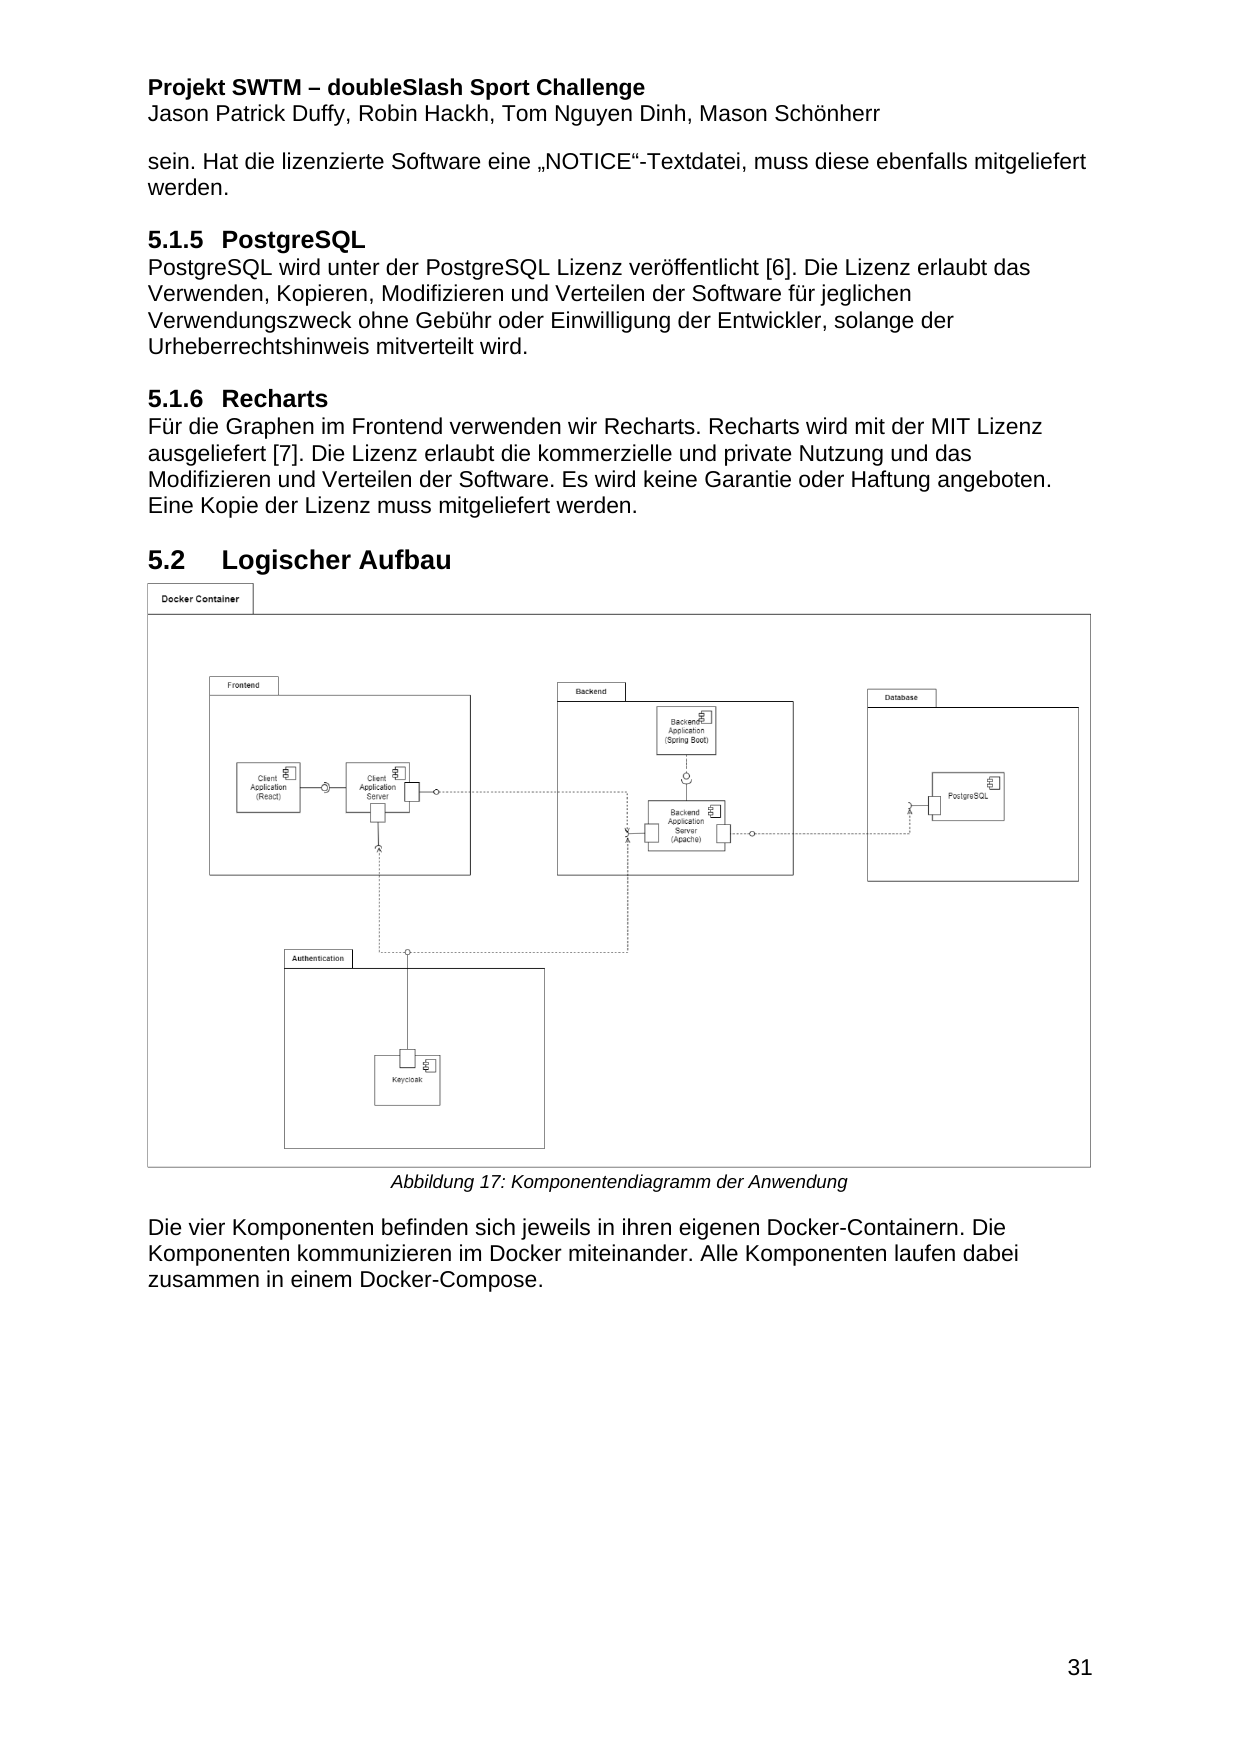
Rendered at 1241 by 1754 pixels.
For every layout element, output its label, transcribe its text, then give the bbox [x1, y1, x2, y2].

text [148, 148, 1093, 200]
subtitle 5.1.5 PostgreSQL [148, 225, 1093, 254]
text Die vier Komponenten befinden sich jeweils in ihren eigenen Docker-Containern. Die Komponenten kommunizieren im Docker miteinander. Alle Komponenten laufen dabei zusammen in einem Docker-Compose. [148, 1214, 1093, 1293]
text PostgreSQL wird unter der PostgreSQL Lizenz veröffentlicht . Die Lizenz erlaubt das Verwenden, Kopieren, Modifizieren und Verteilen der Software für jeglichen Verwendungszweck ohne Gebühr oder Einwilligung der Entwickler, solange der Urheberrechtshinweis mitverteilt wird. [148, 254, 1093, 359]
text Für die Graphen im Frontend verwenden wir Recharts. Recharts wird mit der MIT Lizenz ausgeliefert . Die Lizenz erlaubt die kommerzielle und private Nutzung und das Modifizieren und Verteilen der Software. Es wird keine Garantie oder Haftung angeboten. Eine Kopie der Lizenz muss mitgeliefert werden. [148, 413, 1093, 519]
subtitle 5.1.6 Recharts [148, 384, 1093, 413]
subtitle 5.2 Logischer Aufbau [148, 544, 1093, 575]
picture [147, 575, 1091, 1172]
